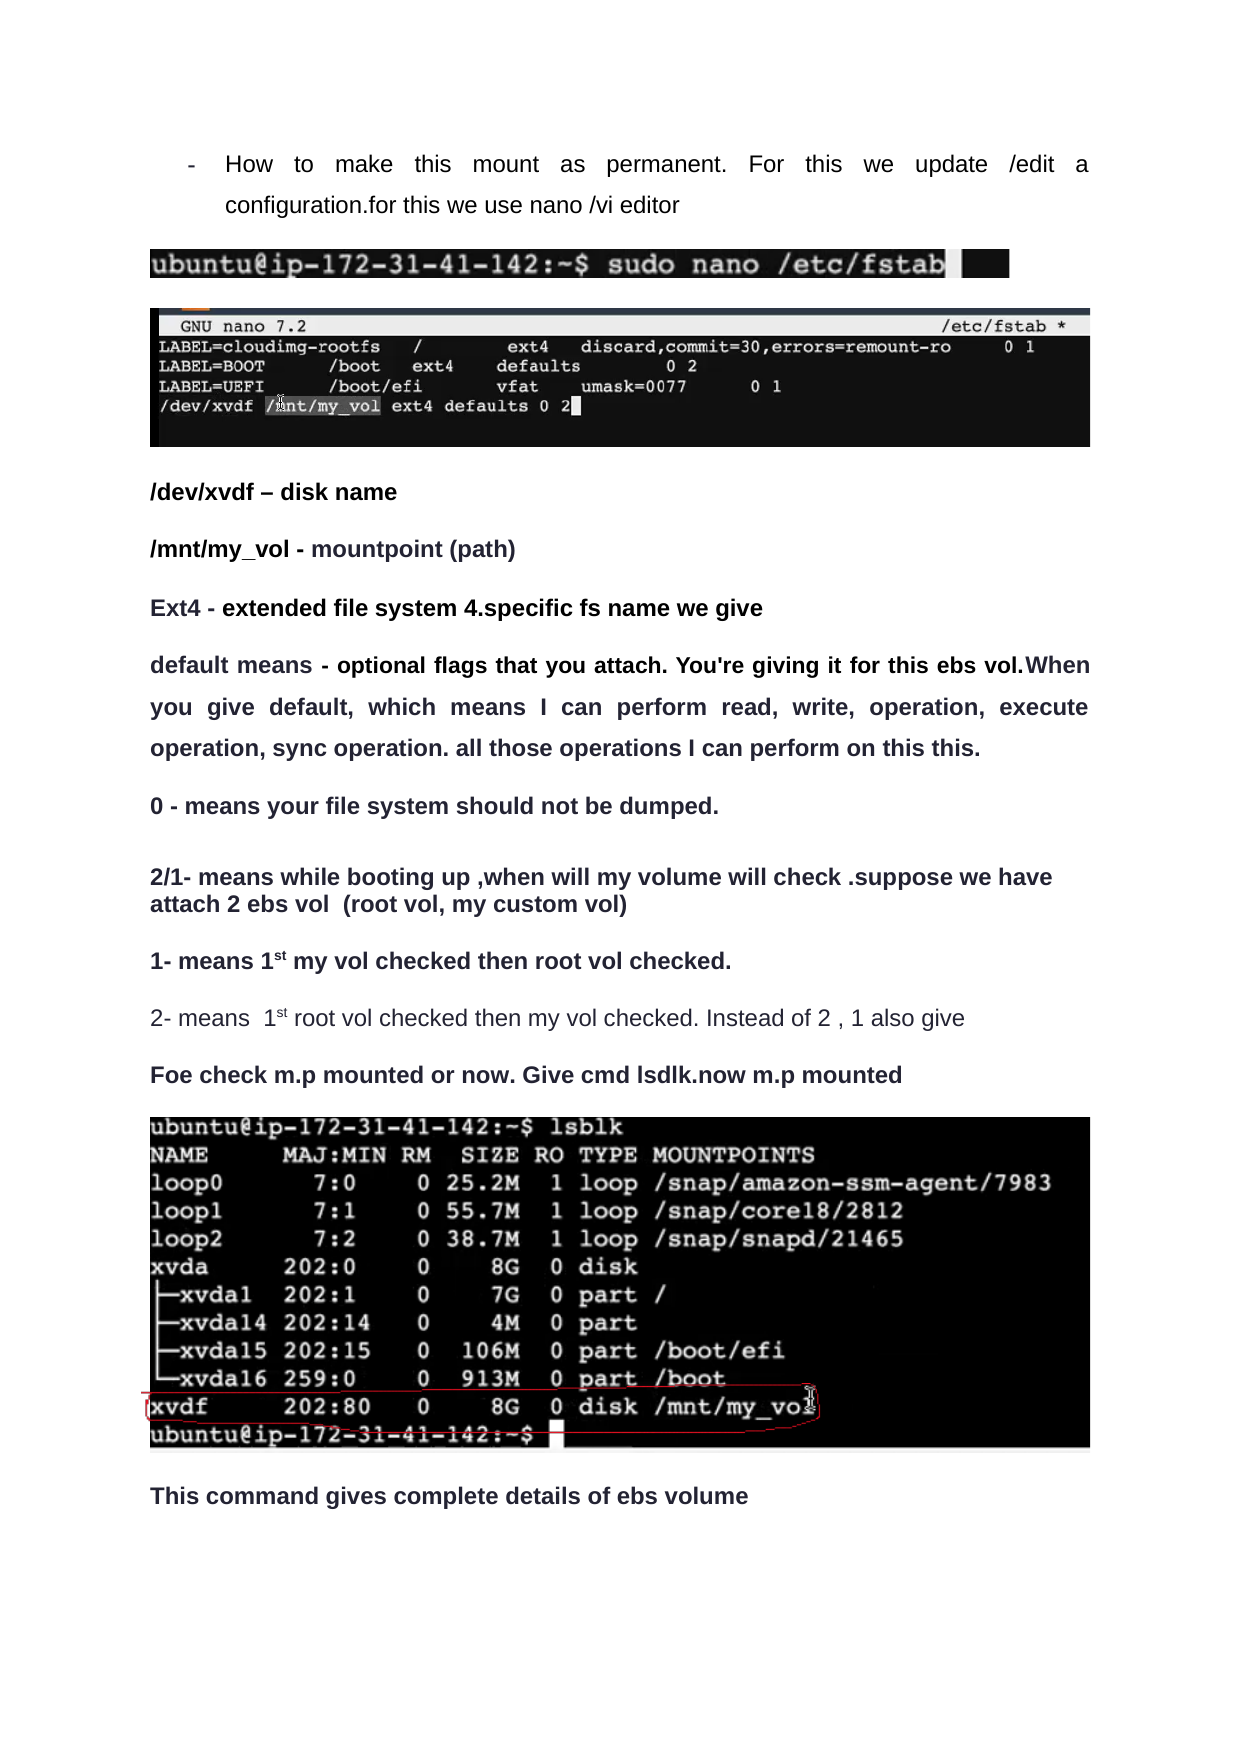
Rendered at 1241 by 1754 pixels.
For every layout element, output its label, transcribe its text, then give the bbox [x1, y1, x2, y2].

text Ext4 - extended file system 4.specific fs name we give [150, 593, 1090, 621]
text /dev/xvdf – disk name [150, 477, 1090, 505]
list 2/1- means while booting up ,when will my volume will check .suppose we have attach 2 ebs vol (root vol, my custom vol) [150, 863, 1084, 918]
text /mnt/my_vol - mountpoint (path) [150, 535, 1090, 563]
picture [150, 308, 1091, 447]
picture [150, 249, 1010, 278]
list 2- means 1st root vol checked then my vol checked. Instead of 2 , 1 also give [150, 1004, 1084, 1031]
text 0 - means your file system should not be dumped. [150, 792, 1090, 820]
list 1- means 1st my vol checked then root vol checked. [150, 947, 1084, 975]
list Foe check m.p mounted or now. Give cmd lsdlk.now m.p mounted [150, 1061, 1084, 1088]
text default means - optional flags that you attach. You're giving it for this ebs vol.When you give default, which means I can perform read, write, operation, execute operation, sync operation. all those operations I can perform on this this. [150, 651, 1090, 762]
picture [141, 1117, 1091, 1453]
list How to make this mount as permanent. For this we update /edit a configuration.for this we use nano /vi editor [187, 150, 1090, 219]
list This command gives complete details of ebs volume [150, 1482, 1084, 1510]
